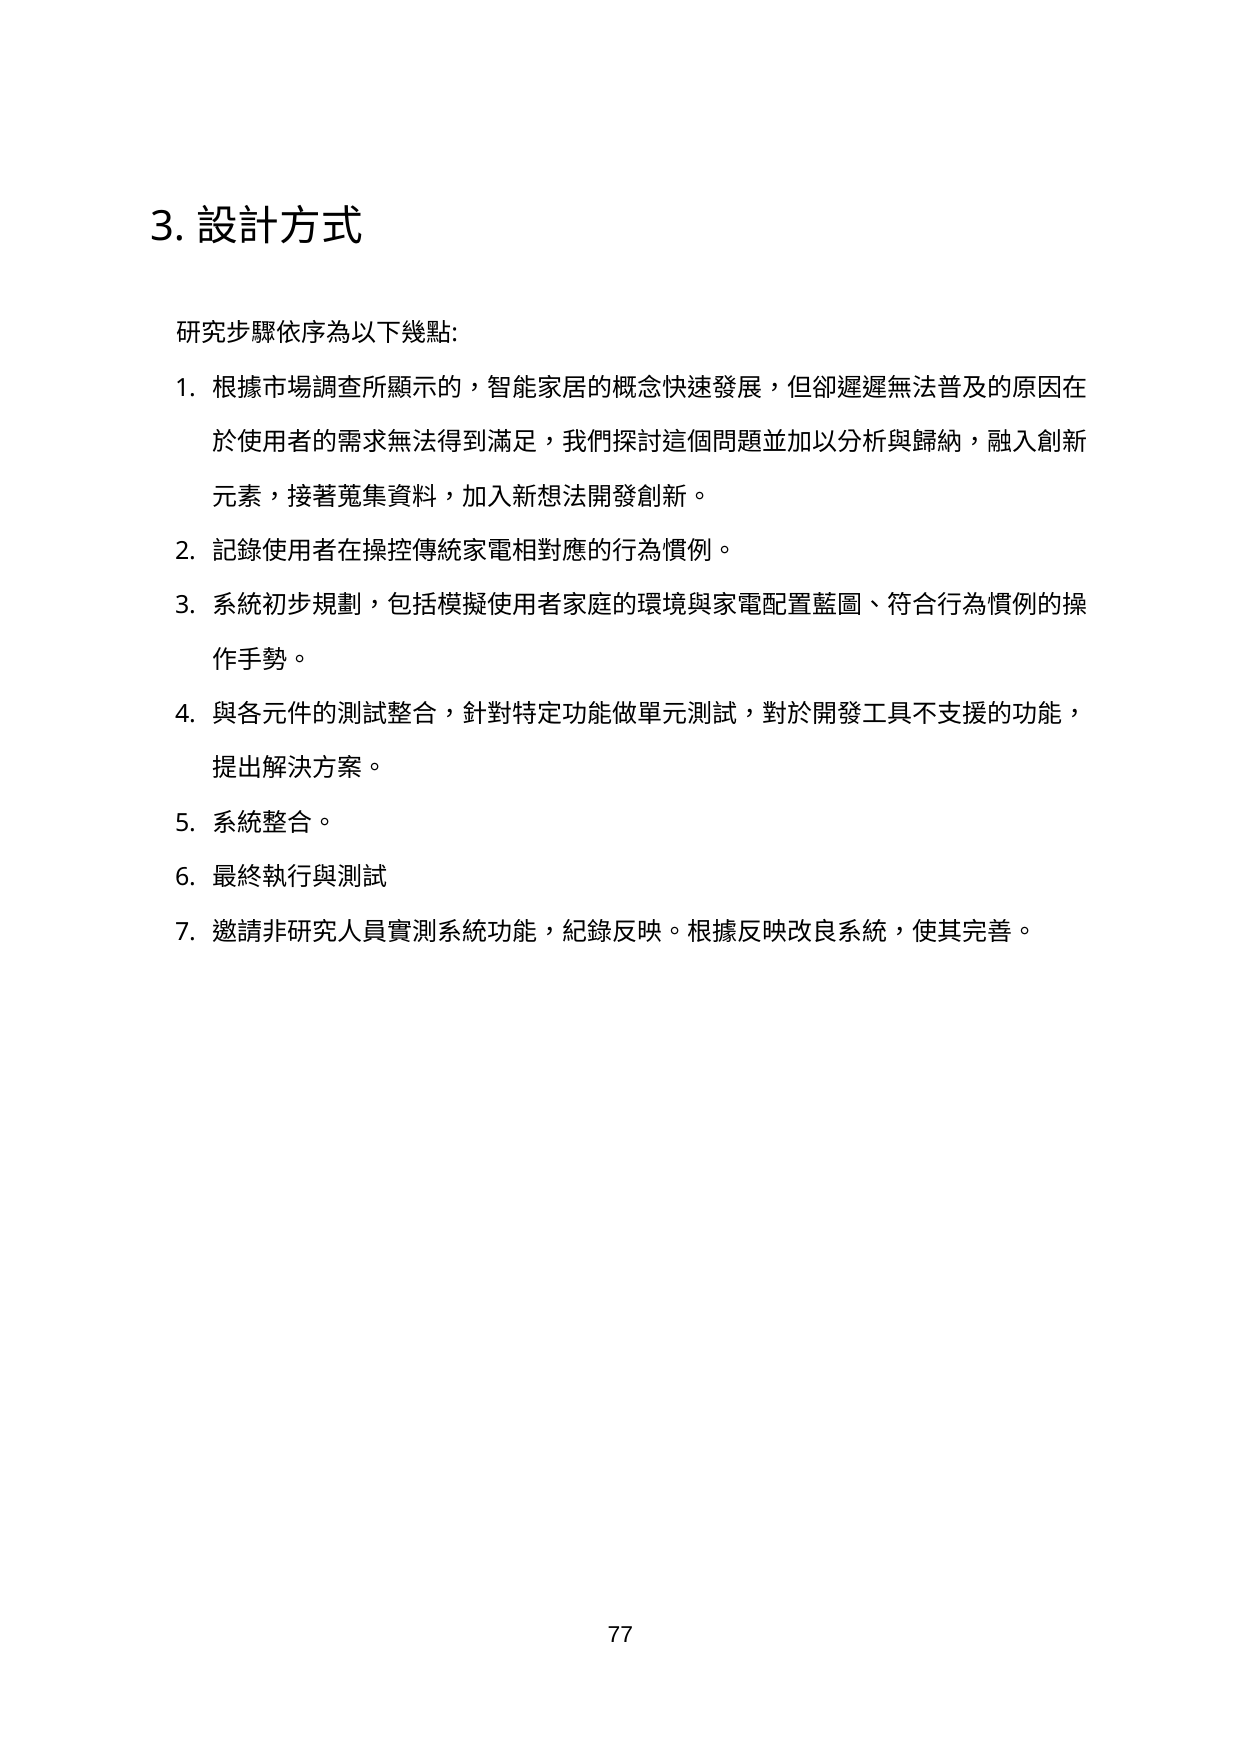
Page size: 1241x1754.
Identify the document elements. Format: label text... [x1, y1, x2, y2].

list 記錄使用者在操控傳統家電相對應的行為慣例。 [175, 530, 1090, 567]
list 與各元件的測試整合，針對特定功能做單元測試，對於開發工具不支援的功能，提出解決方案。 [175, 693, 1090, 784]
list 根據市場調查所顯示的，智能家居的概念快速發展，但卻遲遲無法普及的原因在於使用者的需求無法得到滿足，我們探討這個問題並加以分析與歸納，融入創新元素，接著蒐集資料，加入新想法開發創新。 [175, 367, 1090, 512]
subtitle 3. 設計方式 [150, 192, 1090, 252]
list 系統初步規劃，包括模擬使用者家庭的環境與家電配置藍圖、符合行為慣例的操作手勢。 [175, 585, 1090, 675]
text 研究步驟依序為以下幾點: [150, 313, 1090, 349]
list 邀請非研究人員實測系統功能，紀錄反映。根據反映改良系統，使其完善。 [175, 911, 1090, 947]
list 系統整合。 [175, 802, 1090, 838]
list 最終執行與測試 [175, 857, 1090, 893]
